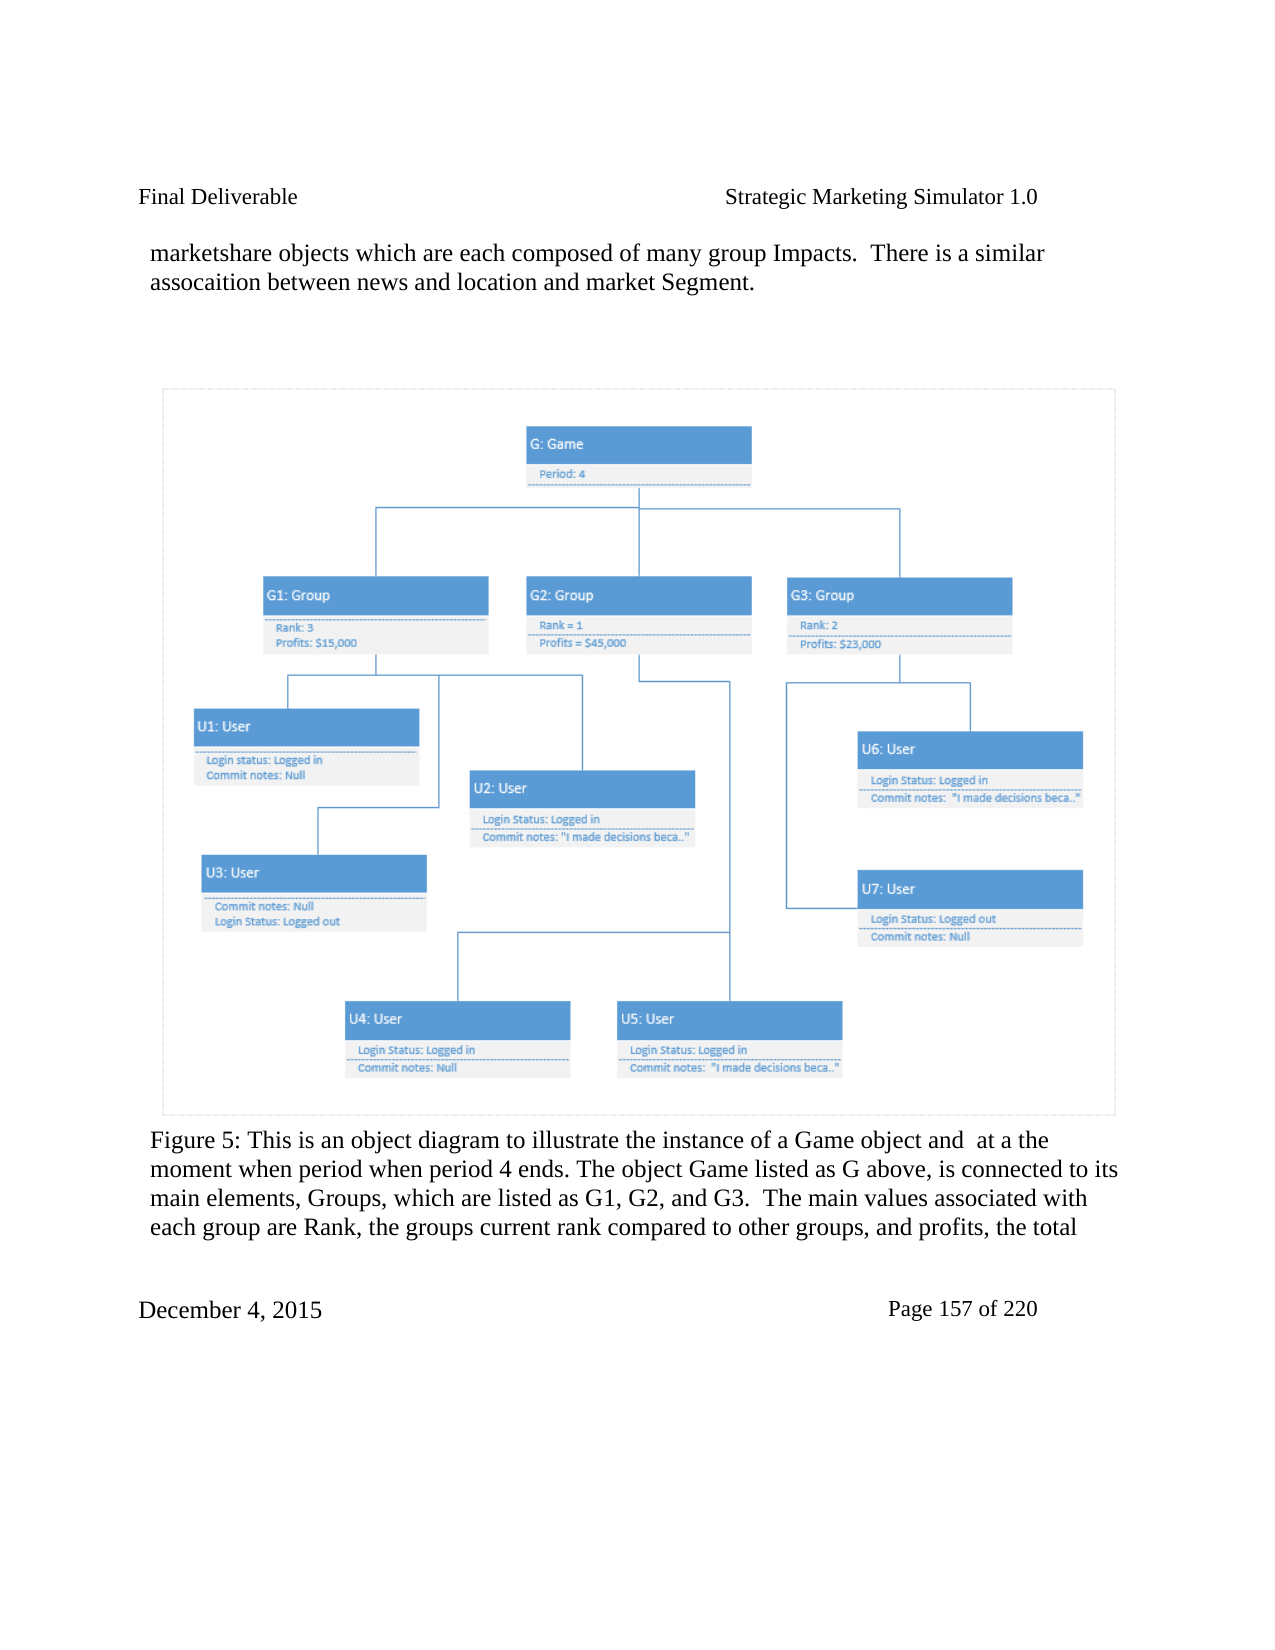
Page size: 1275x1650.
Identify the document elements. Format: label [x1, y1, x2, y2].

text [150, 1126, 1125, 1241]
text [150, 238, 1125, 296]
picture [150, 381, 1125, 1126]
